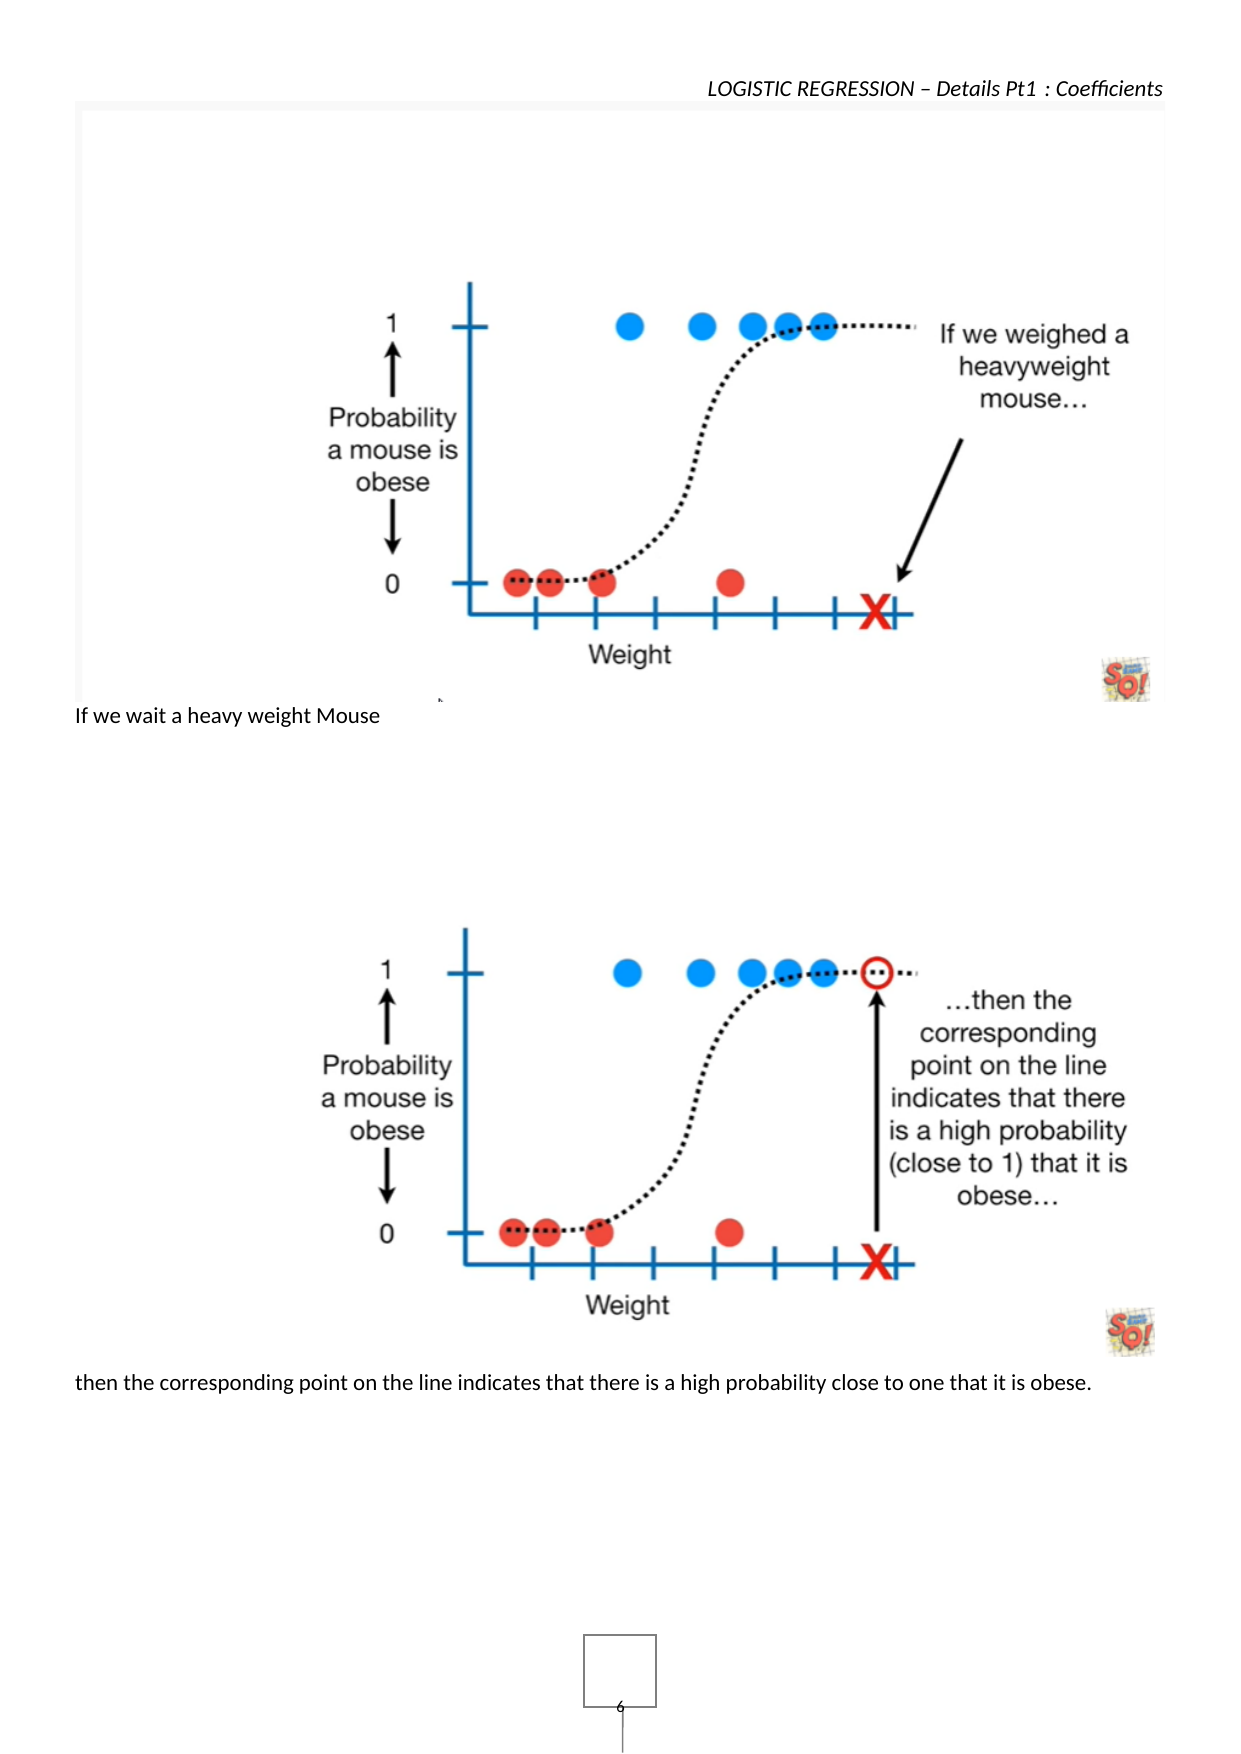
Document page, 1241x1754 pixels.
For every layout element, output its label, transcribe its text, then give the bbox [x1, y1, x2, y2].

text If we wait a heavy weight Mouse [75, 702, 1165, 729]
picture [75, 757, 1166, 1368]
picture [75, 101, 1166, 702]
text then the corresponding point on the line indicates that there is a high probability close to one that it is obese. [75, 1368, 1165, 1396]
